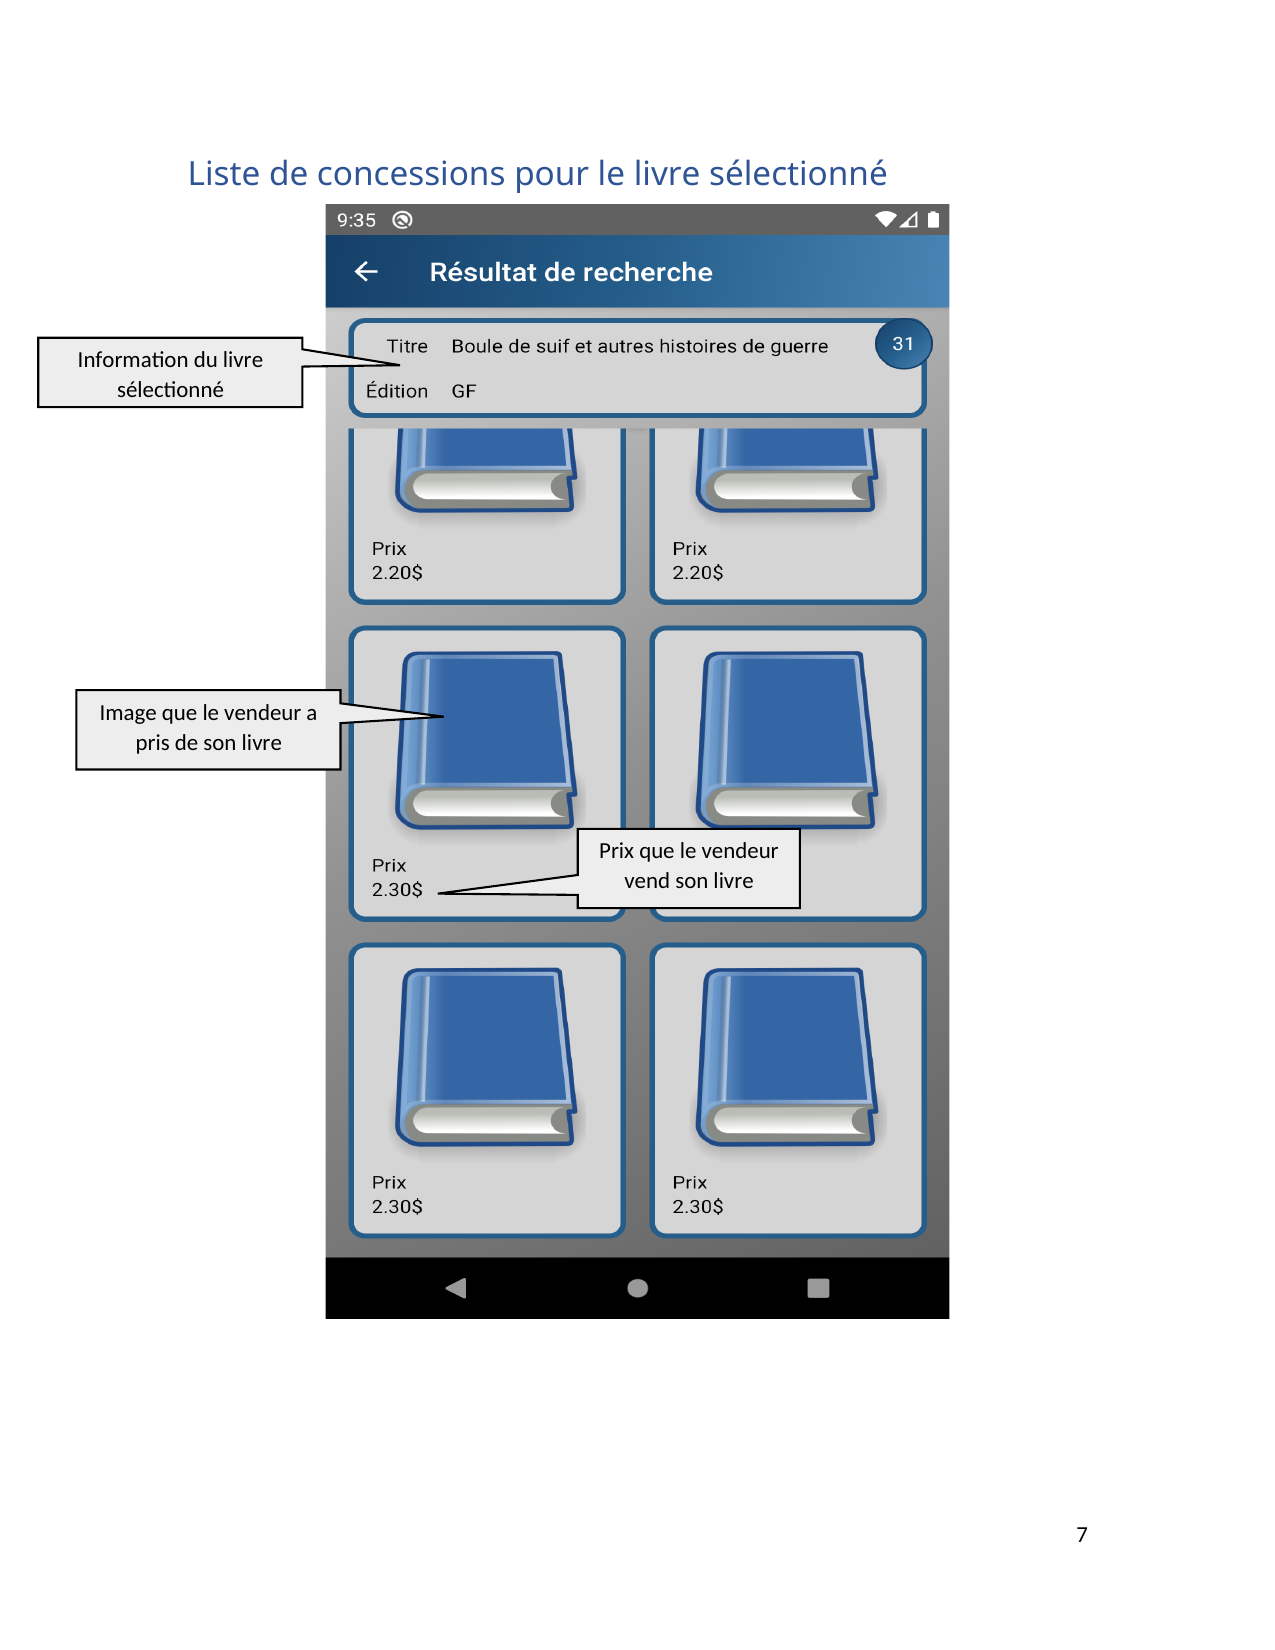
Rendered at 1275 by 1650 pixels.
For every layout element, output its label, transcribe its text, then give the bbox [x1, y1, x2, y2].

subtitle Liste de concessions pour le livre sélectionné [187, 150, 1087, 195]
picture [325, 204, 950, 1319]
